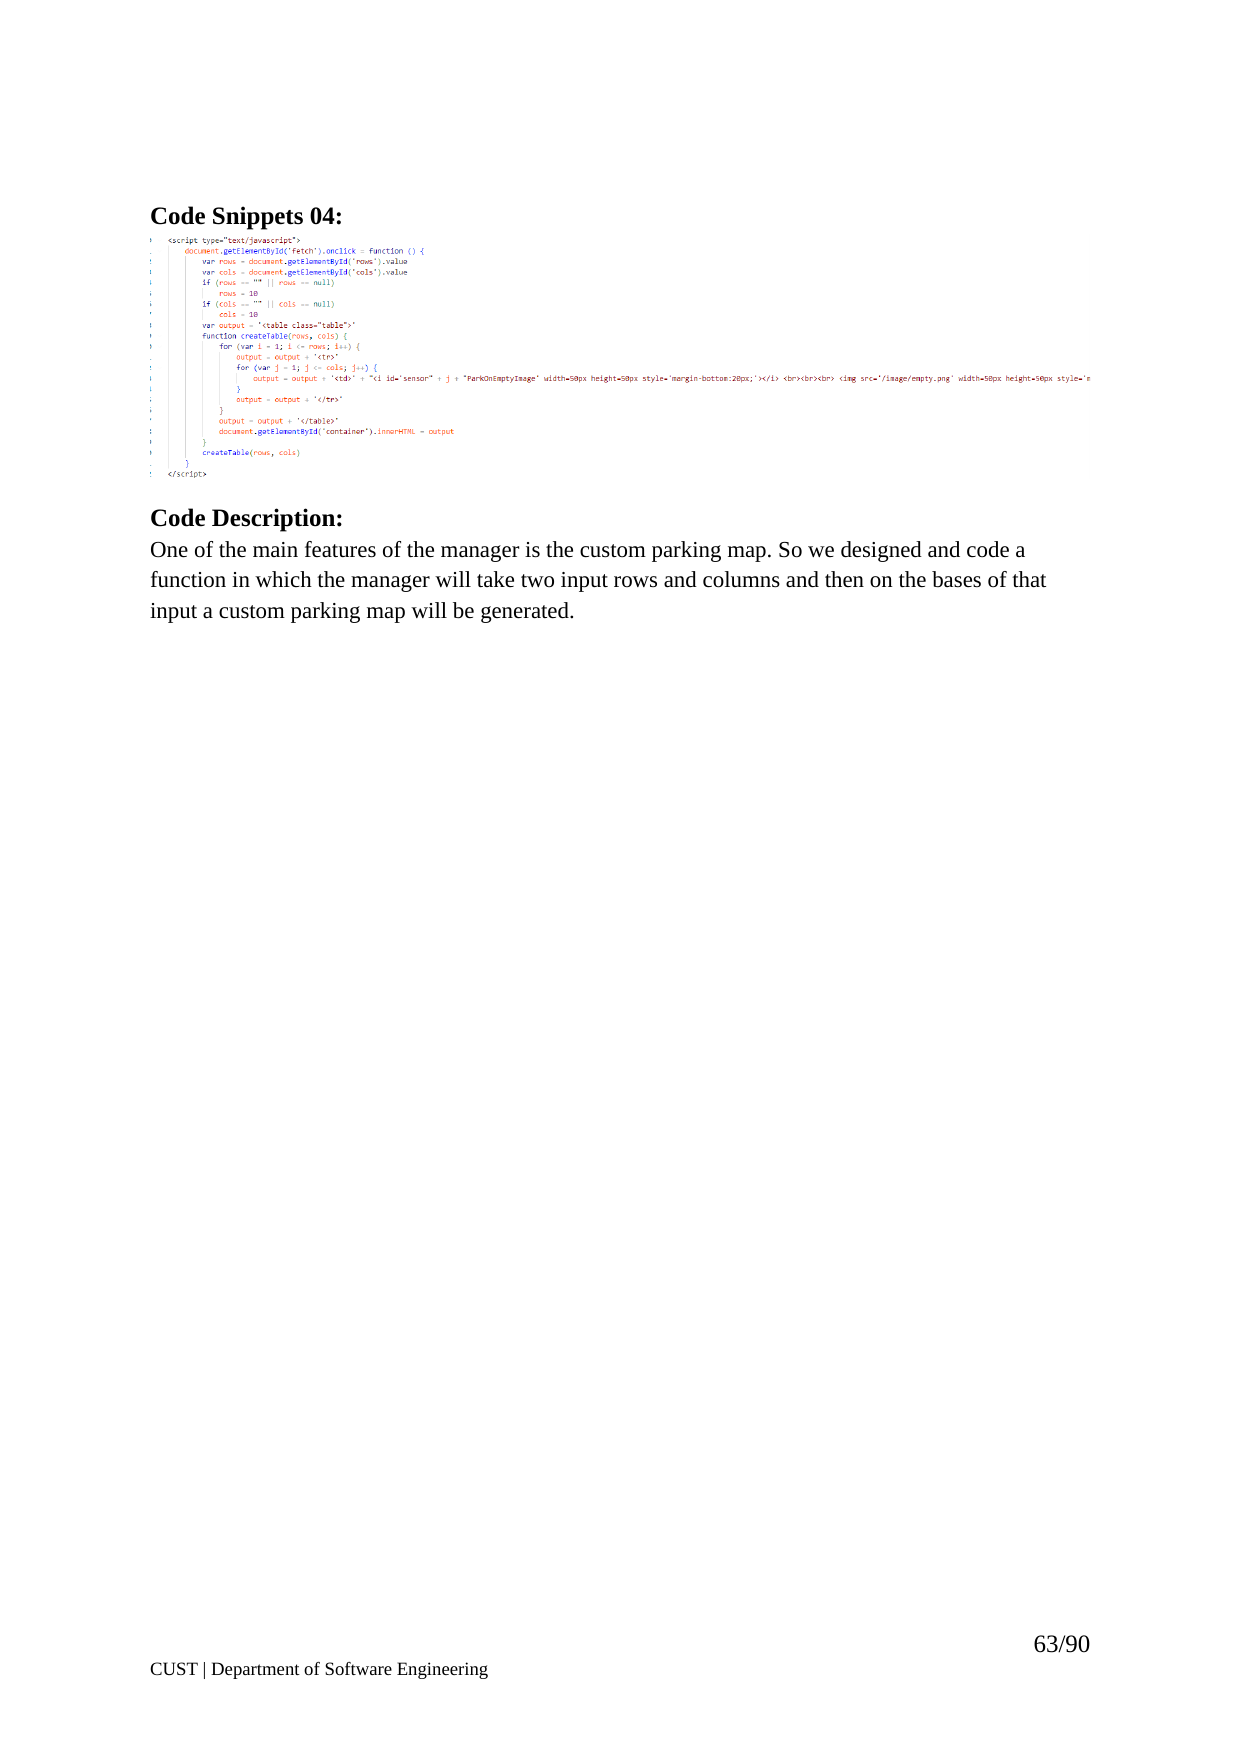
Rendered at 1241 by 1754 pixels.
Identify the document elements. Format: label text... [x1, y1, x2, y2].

text One of the main features of the manager is the custom parking map. So we designed and code a function in which the manager will take two input rows and columns and then on the bases of that input a custom parking map will be generated. [150, 536, 1090, 623]
subtitle Code Snippets 04: [150, 201, 1090, 230]
picture [150, 234, 1091, 479]
subtitle Code Description: [150, 503, 1090, 532]
